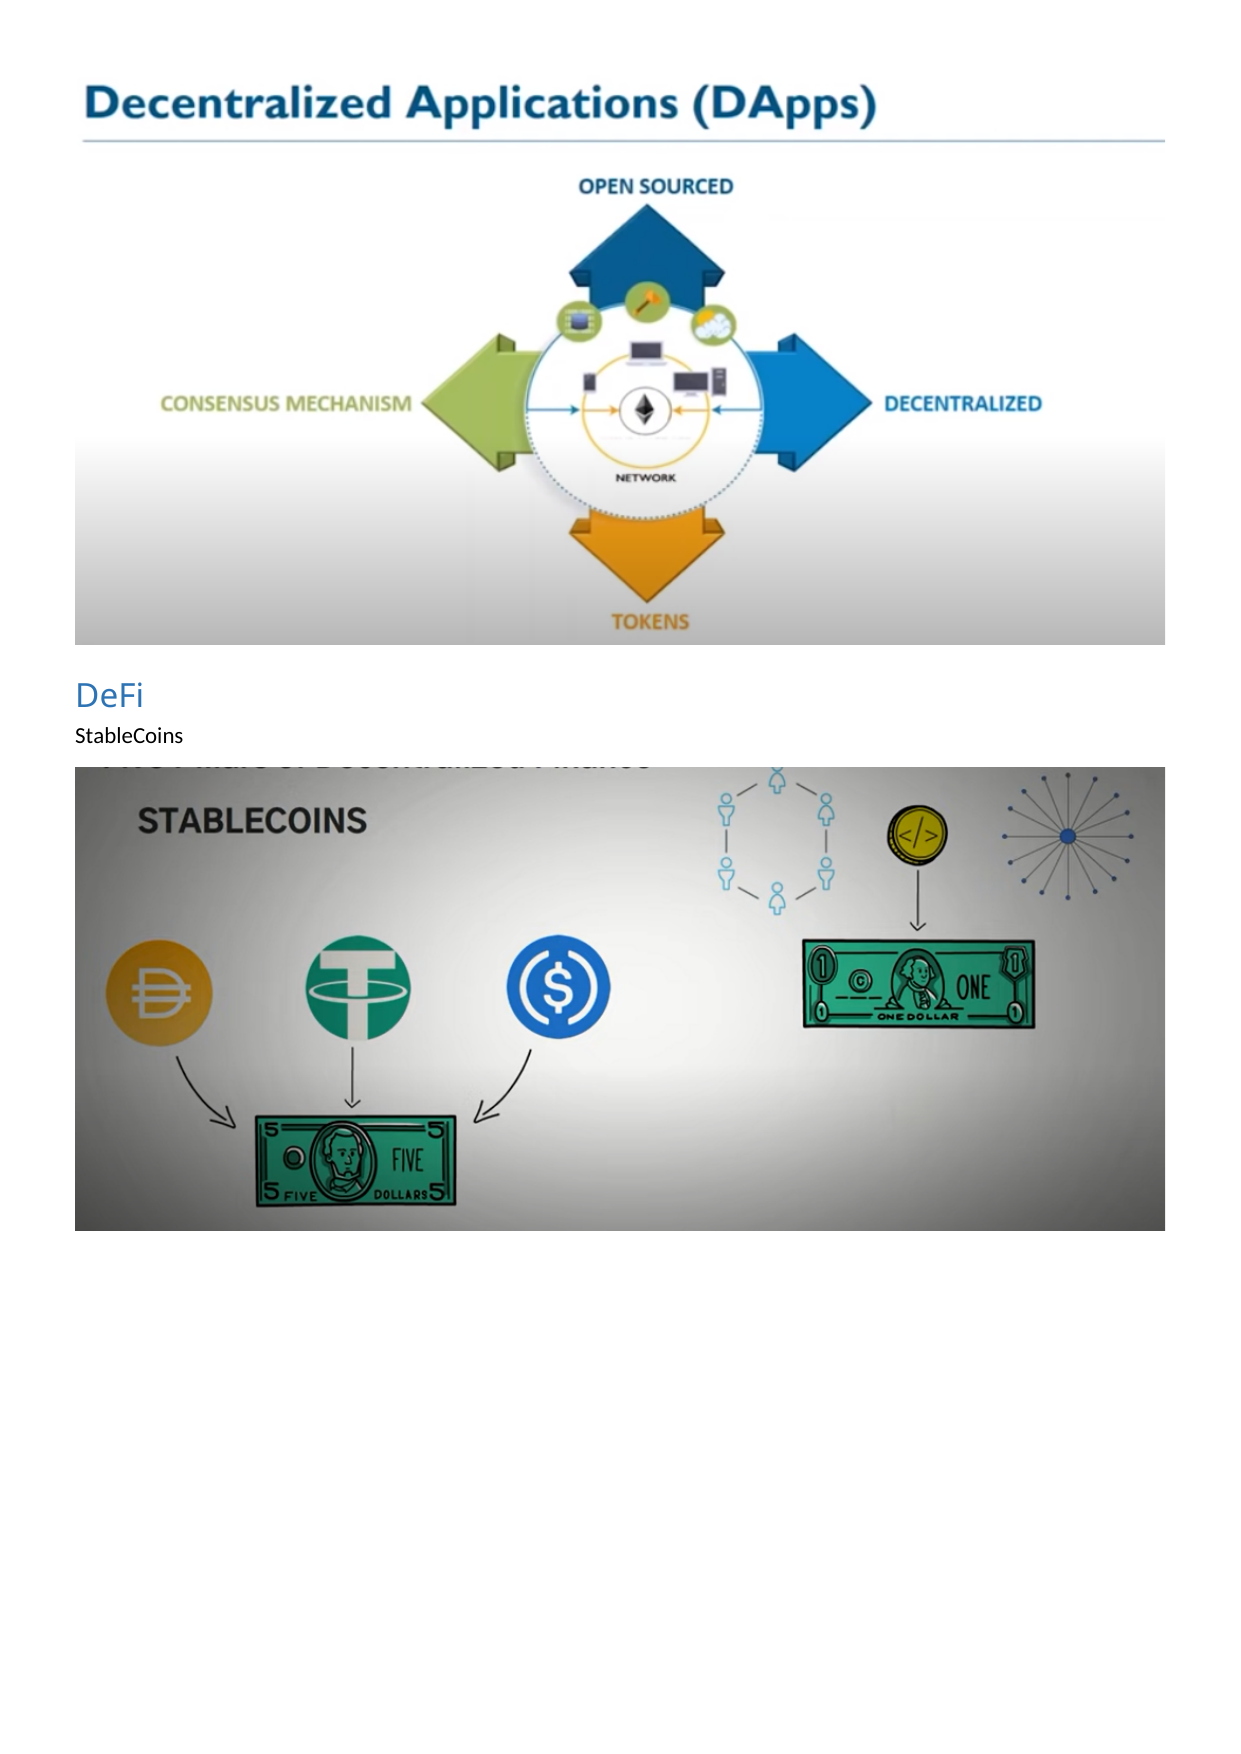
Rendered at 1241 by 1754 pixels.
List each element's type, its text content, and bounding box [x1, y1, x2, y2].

text StableCoins [75, 721, 1165, 749]
picture [75, 767, 1166, 1231]
subtitle DeFi [75, 672, 1165, 717]
picture [75, 75, 1166, 645]
